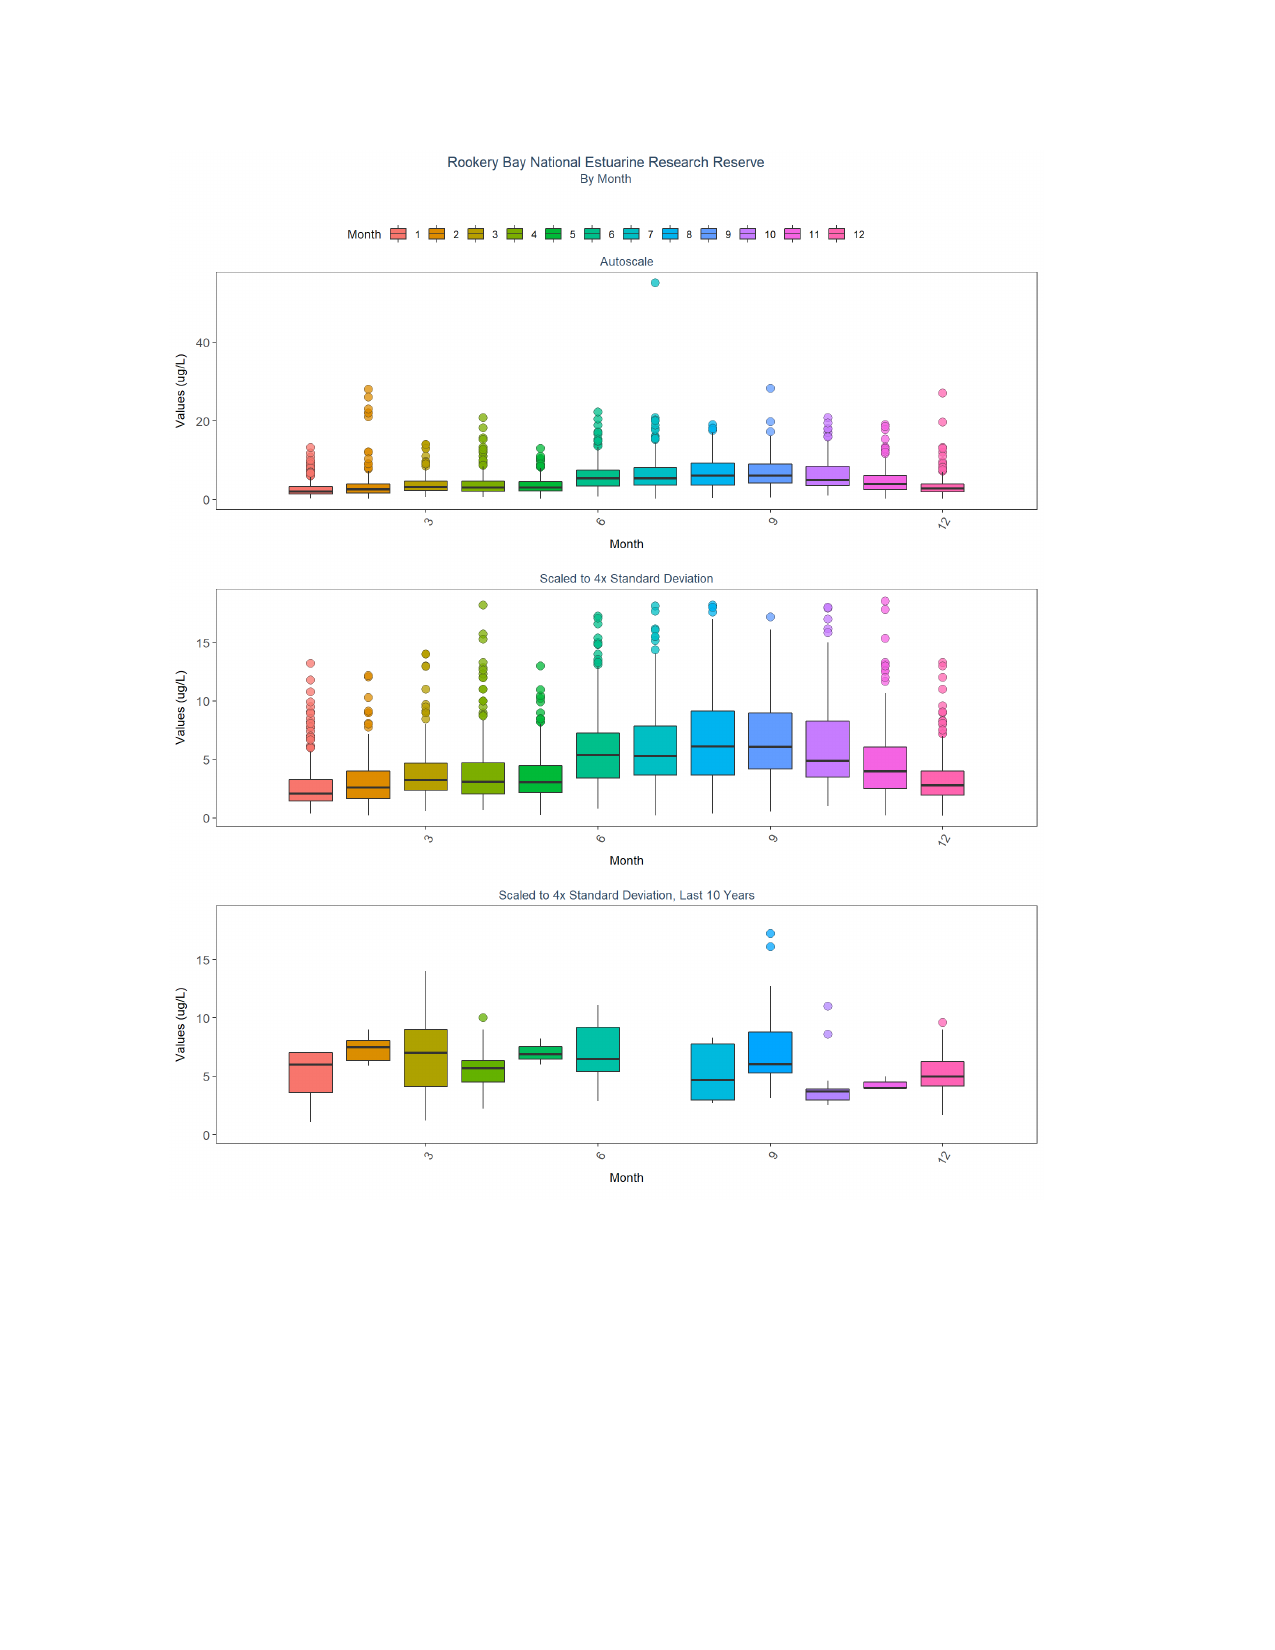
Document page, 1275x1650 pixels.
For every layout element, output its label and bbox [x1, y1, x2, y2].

picture [168, 150, 1044, 1200]
